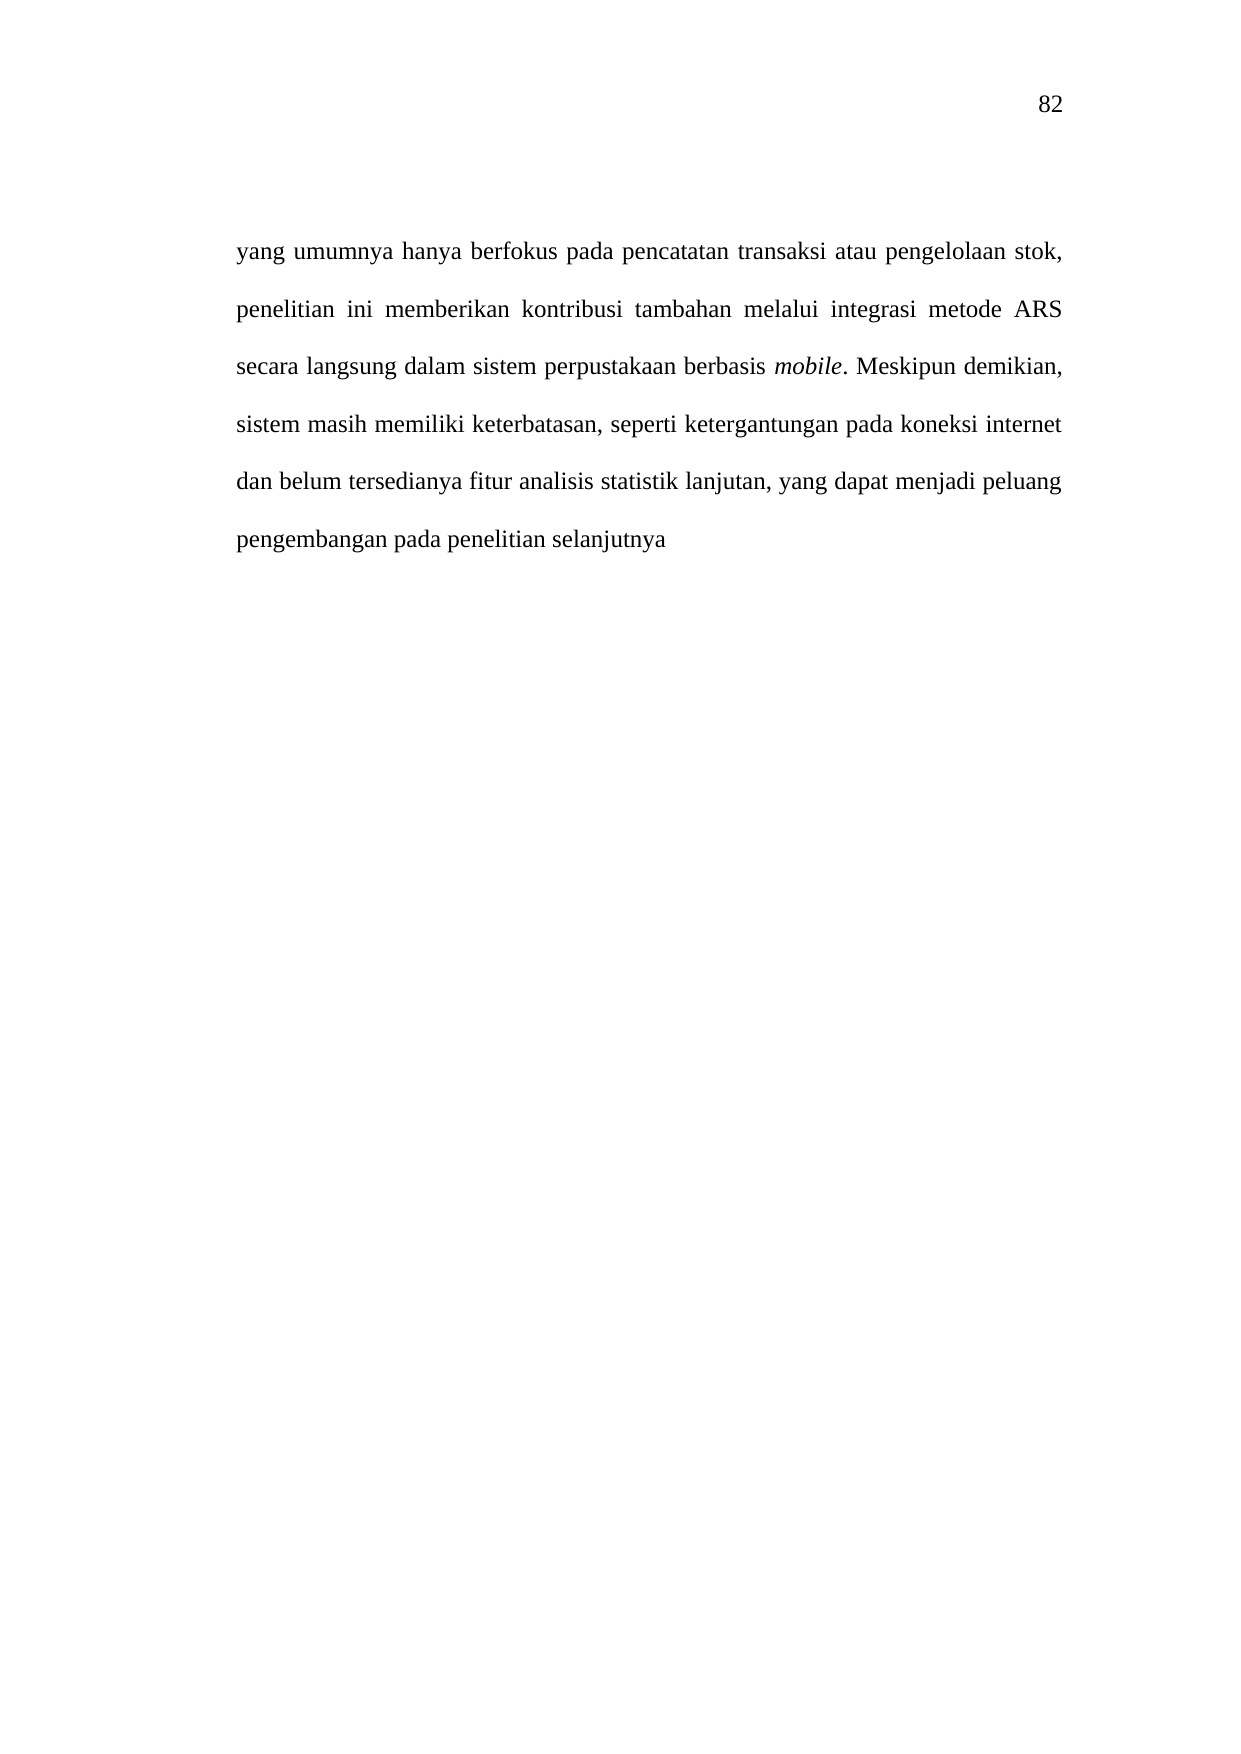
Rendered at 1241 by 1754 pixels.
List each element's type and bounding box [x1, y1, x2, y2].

text [236, 236, 1063, 552]
